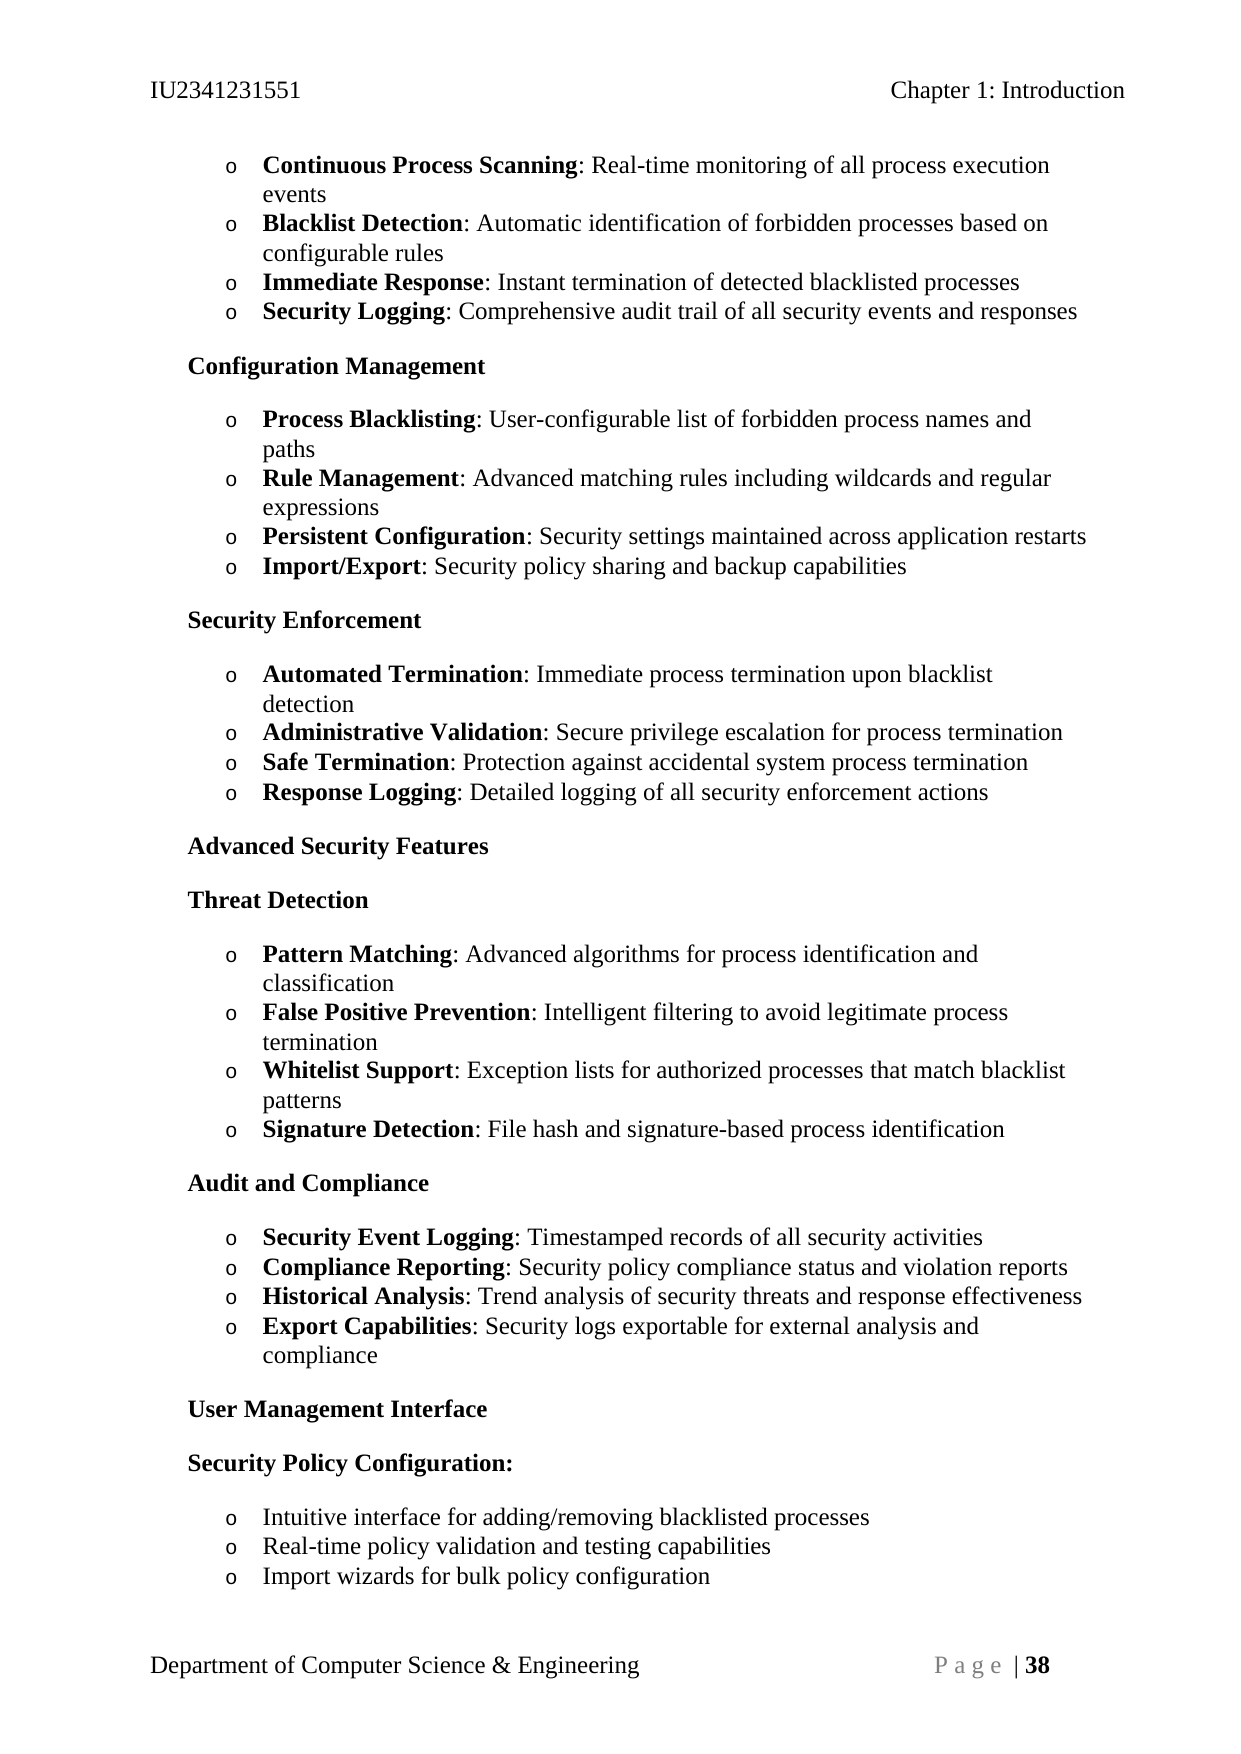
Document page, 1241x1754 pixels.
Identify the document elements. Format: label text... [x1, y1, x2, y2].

list Security Logging: Comprehensive audit trail of all security events and responses [225, 296, 1090, 326]
list Security Event Logging: Timestamped records of all security activities [225, 1222, 1090, 1252]
text Audit and Compliance [187, 1168, 1090, 1197]
list Import/Export: Security policy sharing and backup capabilities [225, 551, 1090, 580]
list False Positive Prevention: Intelligent filtering to avoid legitimate process termination [225, 997, 1090, 1055]
list Export Capabilities: Security logs exportable for external analysis and compliance [225, 1311, 1090, 1369]
list Response Logging: Detailed logging of all security enforcement actions [225, 777, 1090, 806]
list Administrative Validation: Secure privilege escalation for process termination [225, 717, 1090, 747]
list Intuitive interface for adding/removing blacklisted processes [225, 1502, 1090, 1531]
list Immediate Response: Instant termination of detected blacklisted processes [225, 267, 1090, 296]
text User Management Interface [187, 1394, 1090, 1423]
text Advanced Security Features [187, 831, 1090, 860]
list Real-time policy validation and testing capabilities [225, 1531, 1090, 1561]
text Threat Detection [187, 885, 1090, 914]
list Whitelist Support: Exception lists for authorized processes that match blacklist patterns [225, 1055, 1090, 1114]
text Configuration Management [187, 351, 1090, 379]
text Security Policy Configuration: [187, 1448, 1090, 1477]
list Continuous Process Scanning: Real-time monitoring of all process execution events [225, 150, 1090, 208]
list Persistent Configuration: Security settings maintained across application restarts [225, 521, 1090, 551]
list Blacklist Detection: Automatic identification of forbidden processes based on configurable rules [225, 208, 1090, 267]
list Compliance Reporting: Security policy compliance status and violation reports [225, 1252, 1090, 1281]
list Pattern Matching: Advanced algorithms for process identification and classification [225, 939, 1090, 997]
text Security Enforcement [187, 605, 1090, 634]
list Process Blacklisting: User-configurable list of forbidden process names and paths [225, 404, 1090, 463]
list Safe Termination: Protection against accidental system process termination [225, 747, 1090, 777]
list Automated Termination: Immediate process termination upon blacklist detection [225, 659, 1090, 717]
list Rule Management: Advanced matching rules including wildcards and regular expressions [225, 463, 1090, 521]
list Import wizards for bulk policy configuration [225, 1561, 1090, 1590]
list Historical Analysis: Trend analysis of security threats and response effectiveness [225, 1281, 1090, 1311]
list Signature Detection: File hash and signature-based process identification [225, 1114, 1090, 1143]
